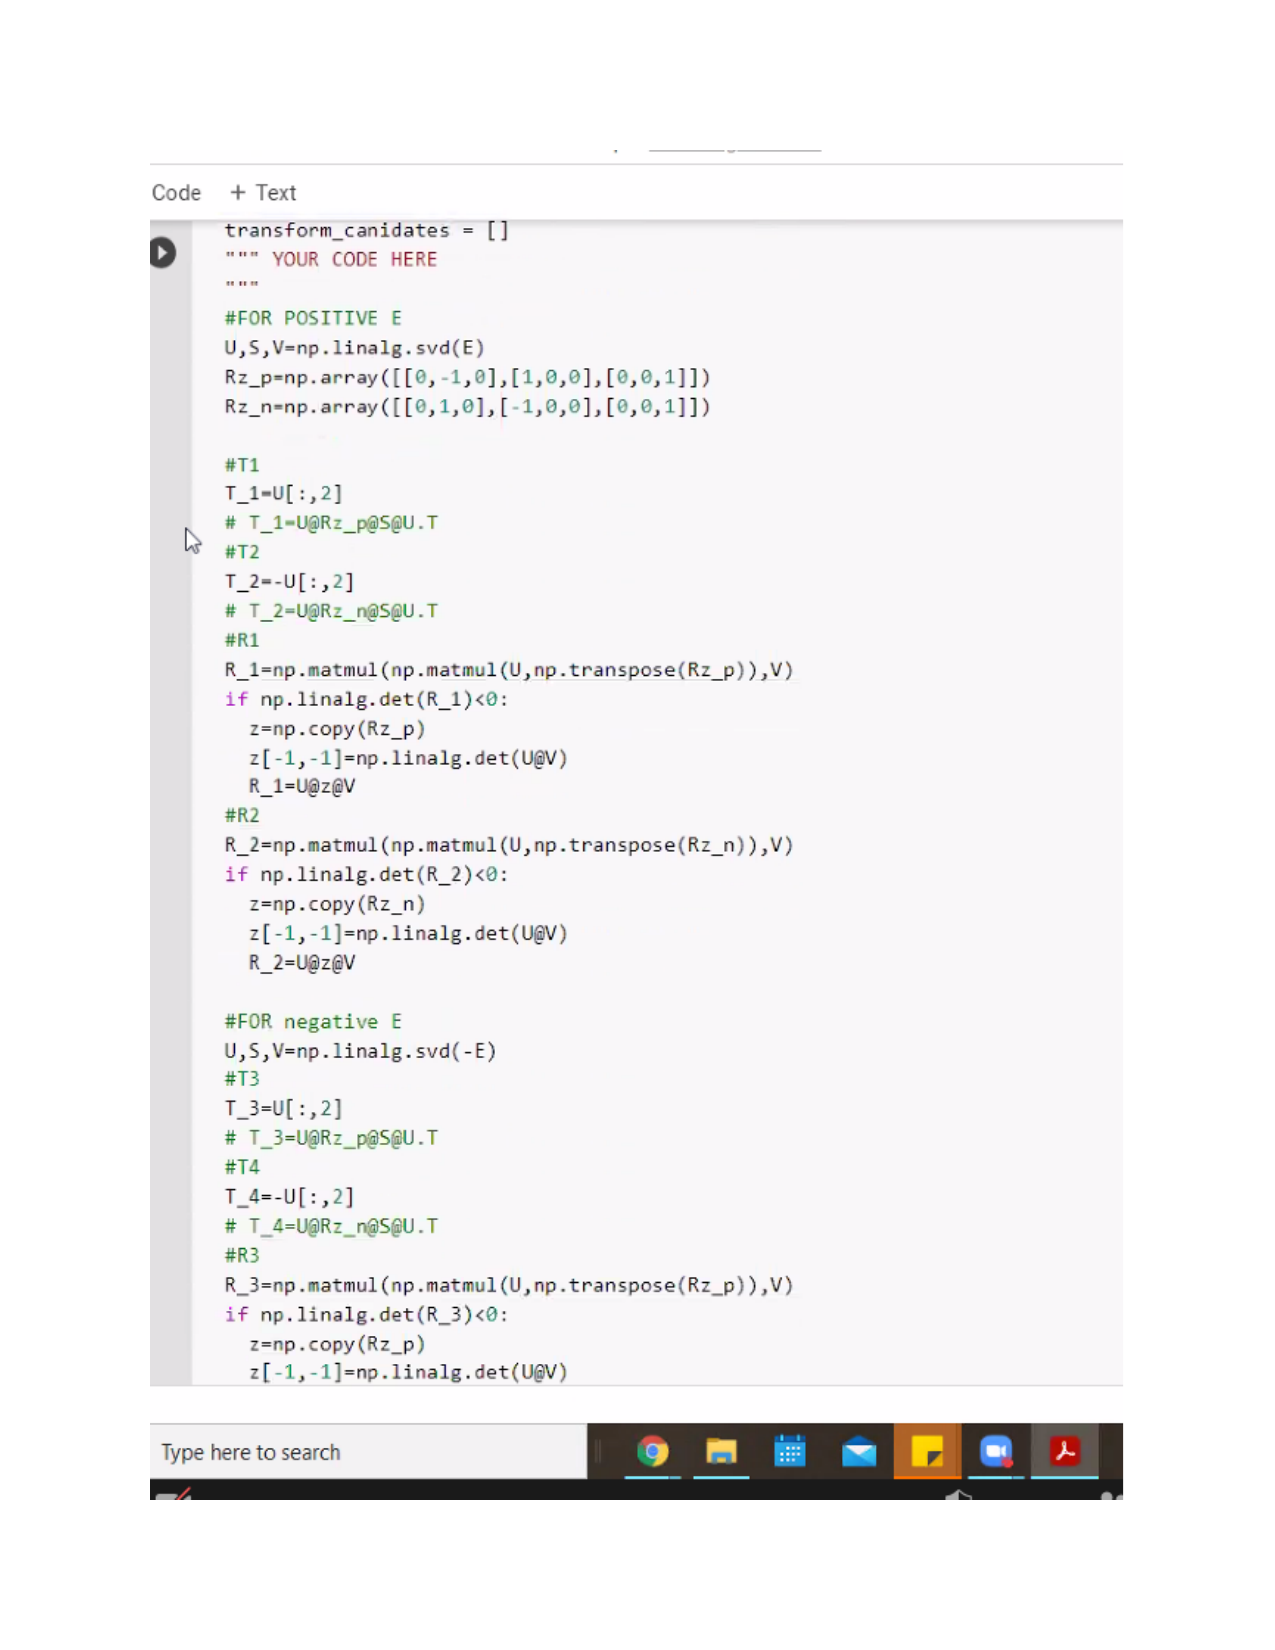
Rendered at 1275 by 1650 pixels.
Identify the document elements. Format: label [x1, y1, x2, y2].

picture [150, 150, 1124, 1500]
